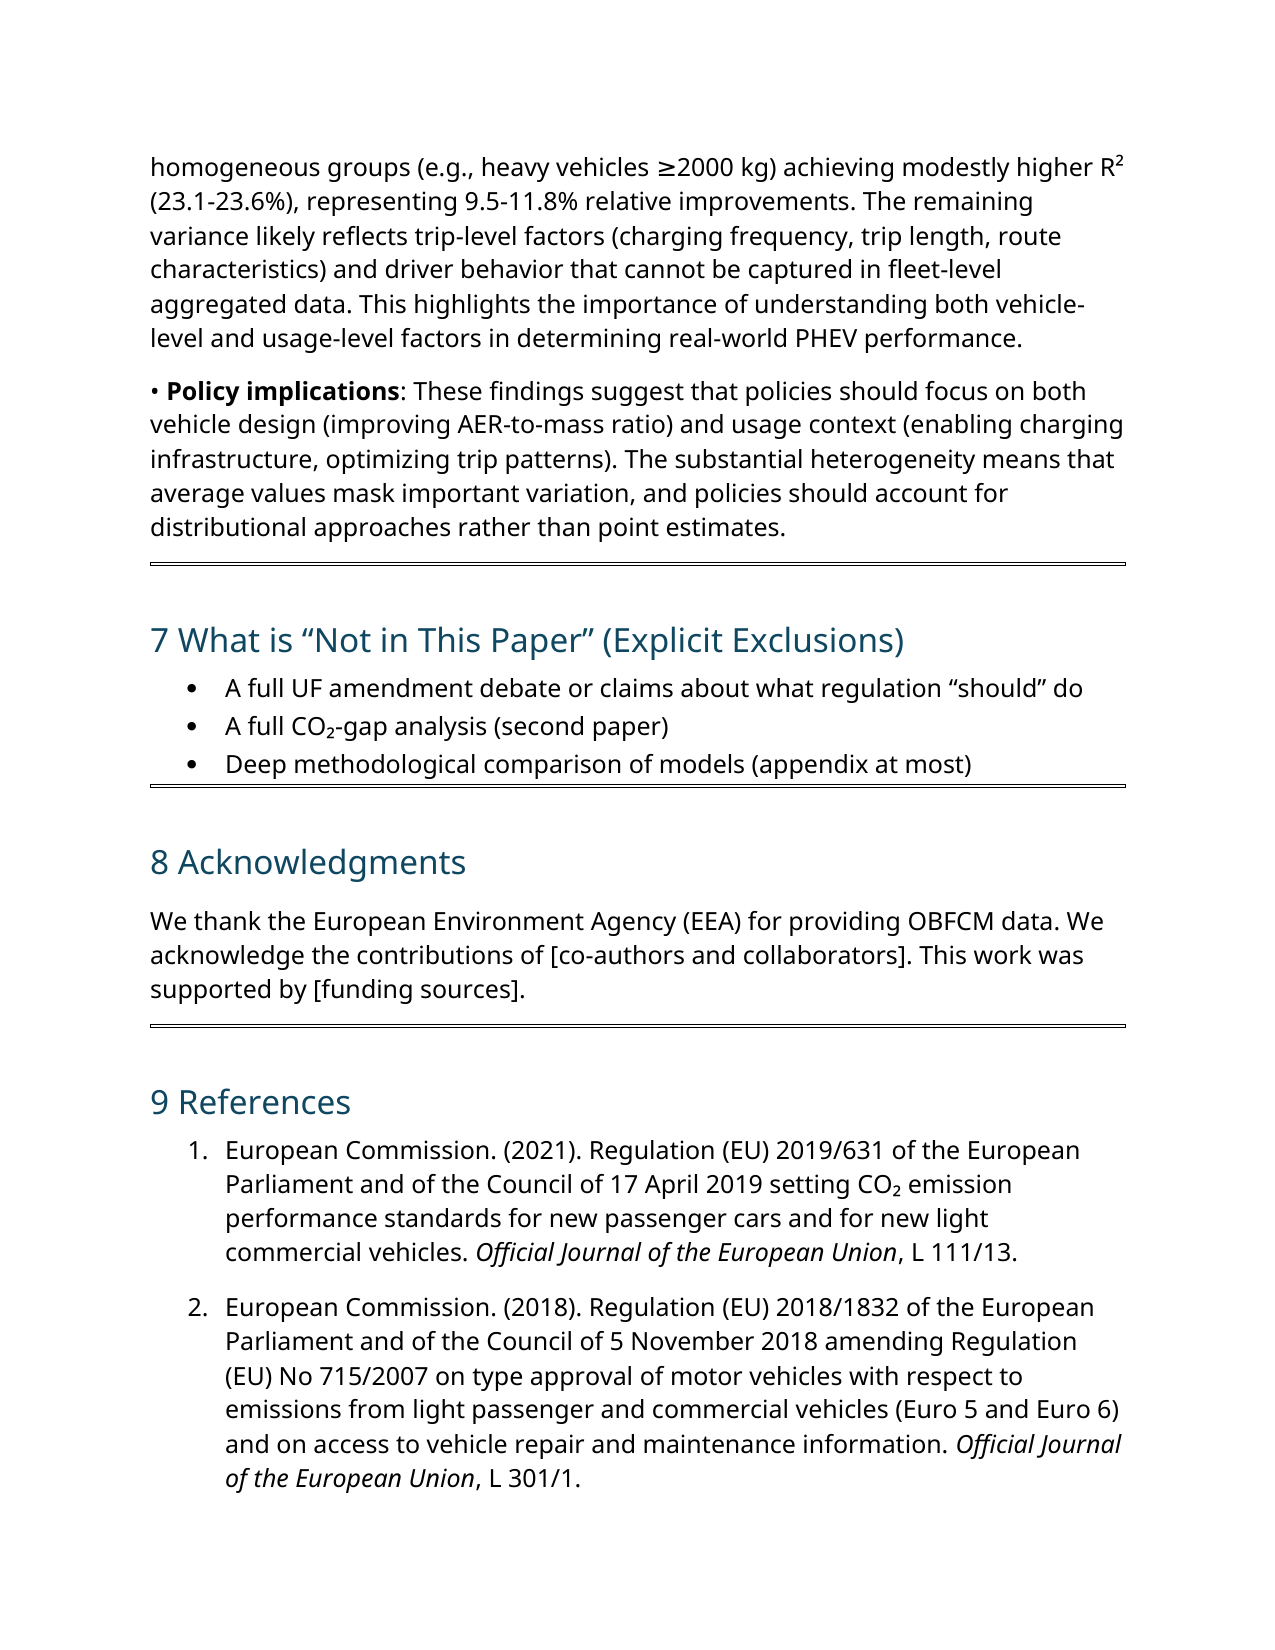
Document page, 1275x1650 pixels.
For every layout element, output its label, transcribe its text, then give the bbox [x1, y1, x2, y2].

text • Policy implications: These findings suggest that policies should focus on both vehicle design (improving AER-to-mass ratio) and usage context (enabling charging infrastructure, optimizing trip patterns). The substantial heterogeneity means that average values mask important variation, and policies should account for distributional approaches rather than point estimates. [150, 373, 1125, 543]
list European Commission. (2021). Regulation (EU) 2019/631 of the European Parliament and of the Council of 17 April 2019 setting CO₂ emission performance standards for new passenger cars and for new light commercial vehicles. Official Journal of the European Union, L 111/13. [187, 1133, 1125, 1269]
subtitle 8 Acknowledgments [150, 839, 1125, 884]
subtitle 9 References [150, 1079, 1125, 1124]
list A full UF amendment debate or claims about what regulation “should” do [187, 671, 1125, 705]
list A full CO₂-gap analysis (second paper) [187, 709, 1125, 743]
text We thank the European Environment Agency (EEA) for providing OBFCM data. We acknowledge the contributions of [co-authors and collaborators]. This work was supported by [funding sources]. [150, 903, 1125, 1006]
list Deep methodological comparison of models (appendix at most) [187, 746, 1125, 781]
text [150, 150, 1125, 354]
list European Commission. (2018). Regulation (EU) 2018/1832 of the European Parliament and of the Council of 5 November 2018 amending Regulation (EU) No 715/2007 on type approval of motor vehicles with respect to emissions from light passenger and commercial vehicles (Euro 5 and Euro 6) and on access to vehicle repair and maintenance information. Official Journal of the European Union, L 301/1. [187, 1290, 1125, 1494]
subtitle 7 What is “Not in This Paper” (Explicit Exclusions) [150, 617, 1125, 662]
